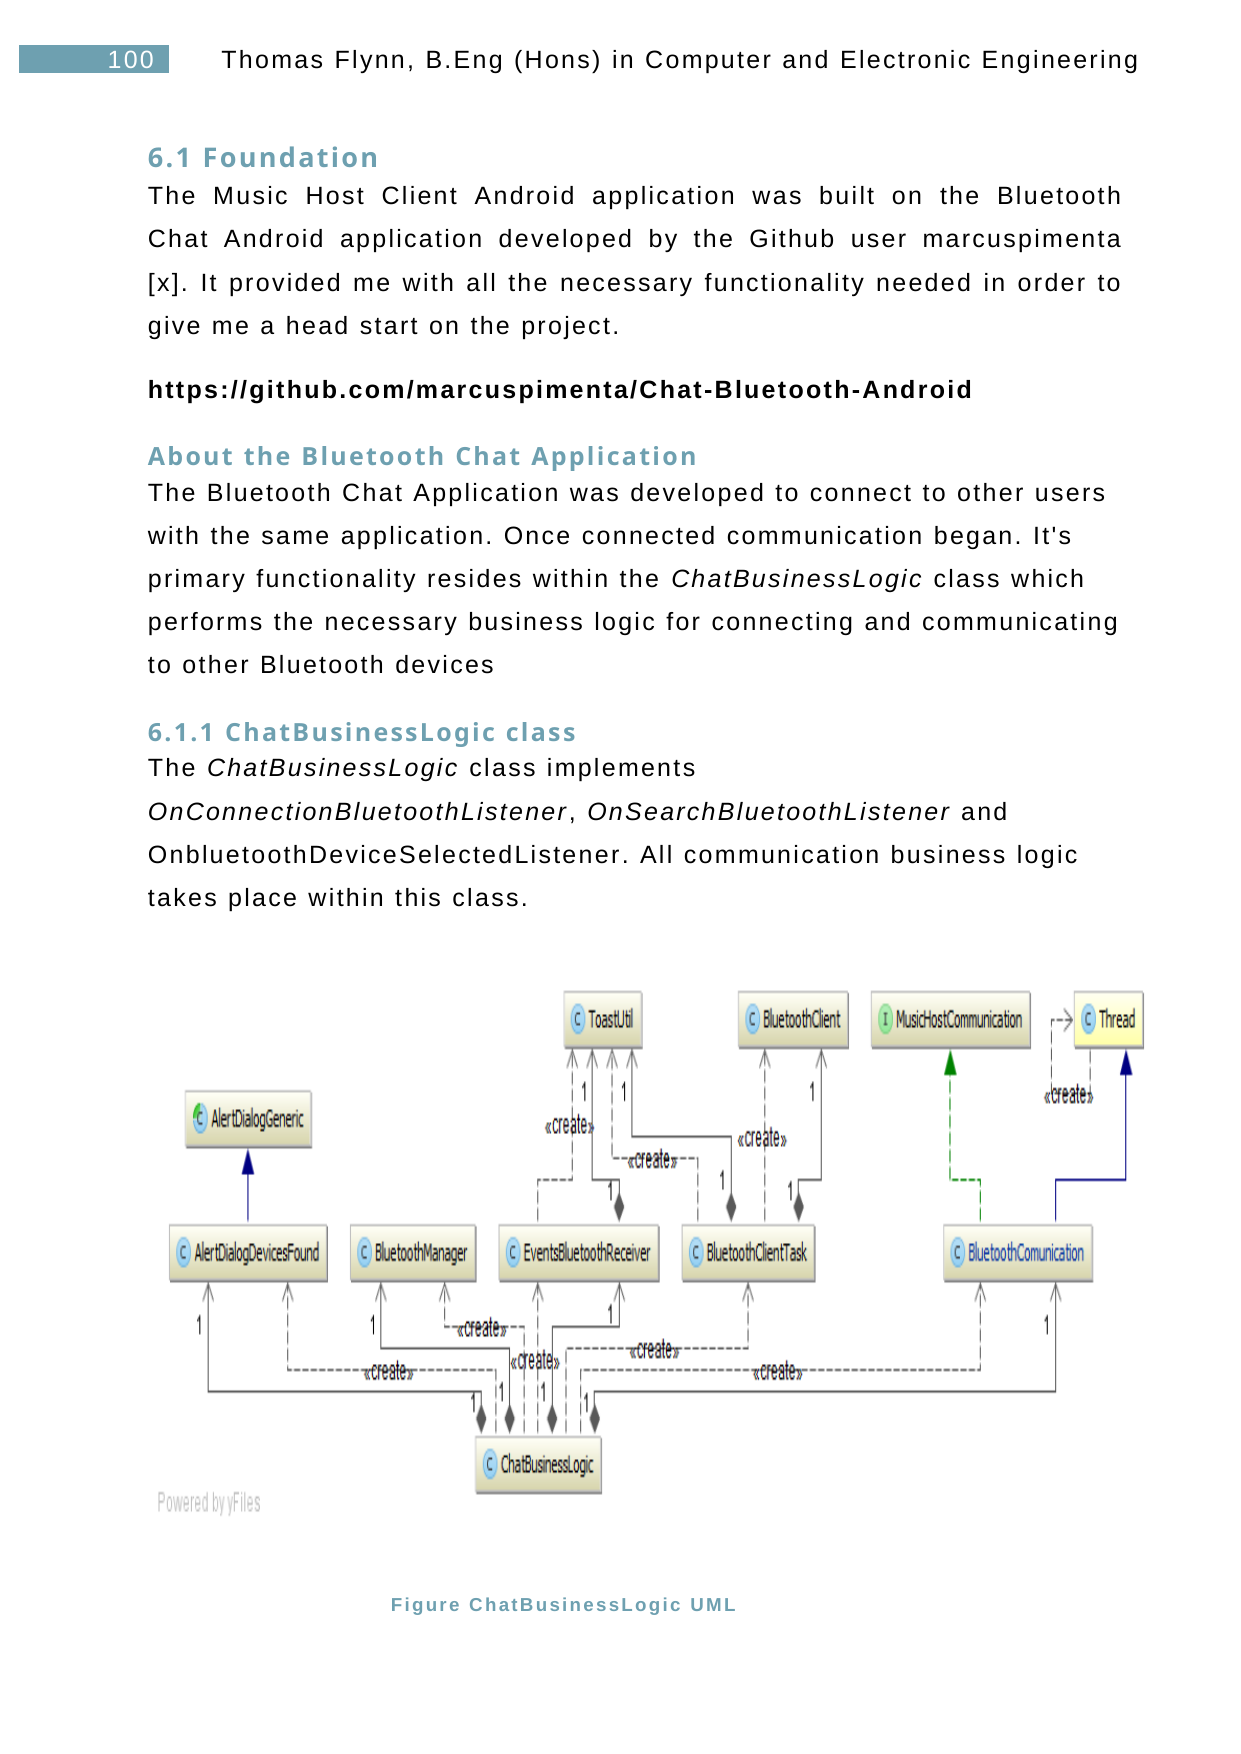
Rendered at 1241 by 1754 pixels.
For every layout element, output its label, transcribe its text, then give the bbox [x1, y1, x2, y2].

subtitle 6.1 Foundation [148, 139, 1122, 176]
text The ChatBusinessLogic class implements OnConnectionBluetoothListener, OnSearchBluetoothListener and OnbluetoothDeviceSelectedListener. All communication business logic takes place within this class. [148, 753, 1122, 912]
subtitle About the Bluetooth Chat Application [148, 439, 1122, 473]
subtitle 6.1.1 ChatBusinessLogic class [148, 714, 1122, 748]
picture [147, 946, 1165, 1538]
text The Music Host Client Android application was built on the Bluetooth Chat Android application developed by the Github user marcuspimenta [x]. It provided me with all the necessary functionality needed in order to give me a head start on the project. [148, 181, 1122, 339]
text The Bluetooth Chat Application was developed to connect to other users with the same application. Once connected communication began. It's primary functionality resides within the ChatBusinessLogic class which performs the necessary business logic for connecting and communicating to other Bluetooth devices [148, 478, 1122, 679]
text https://github.com/marcuspimenta/Chat-Bluetooth-Android [148, 375, 1122, 403]
